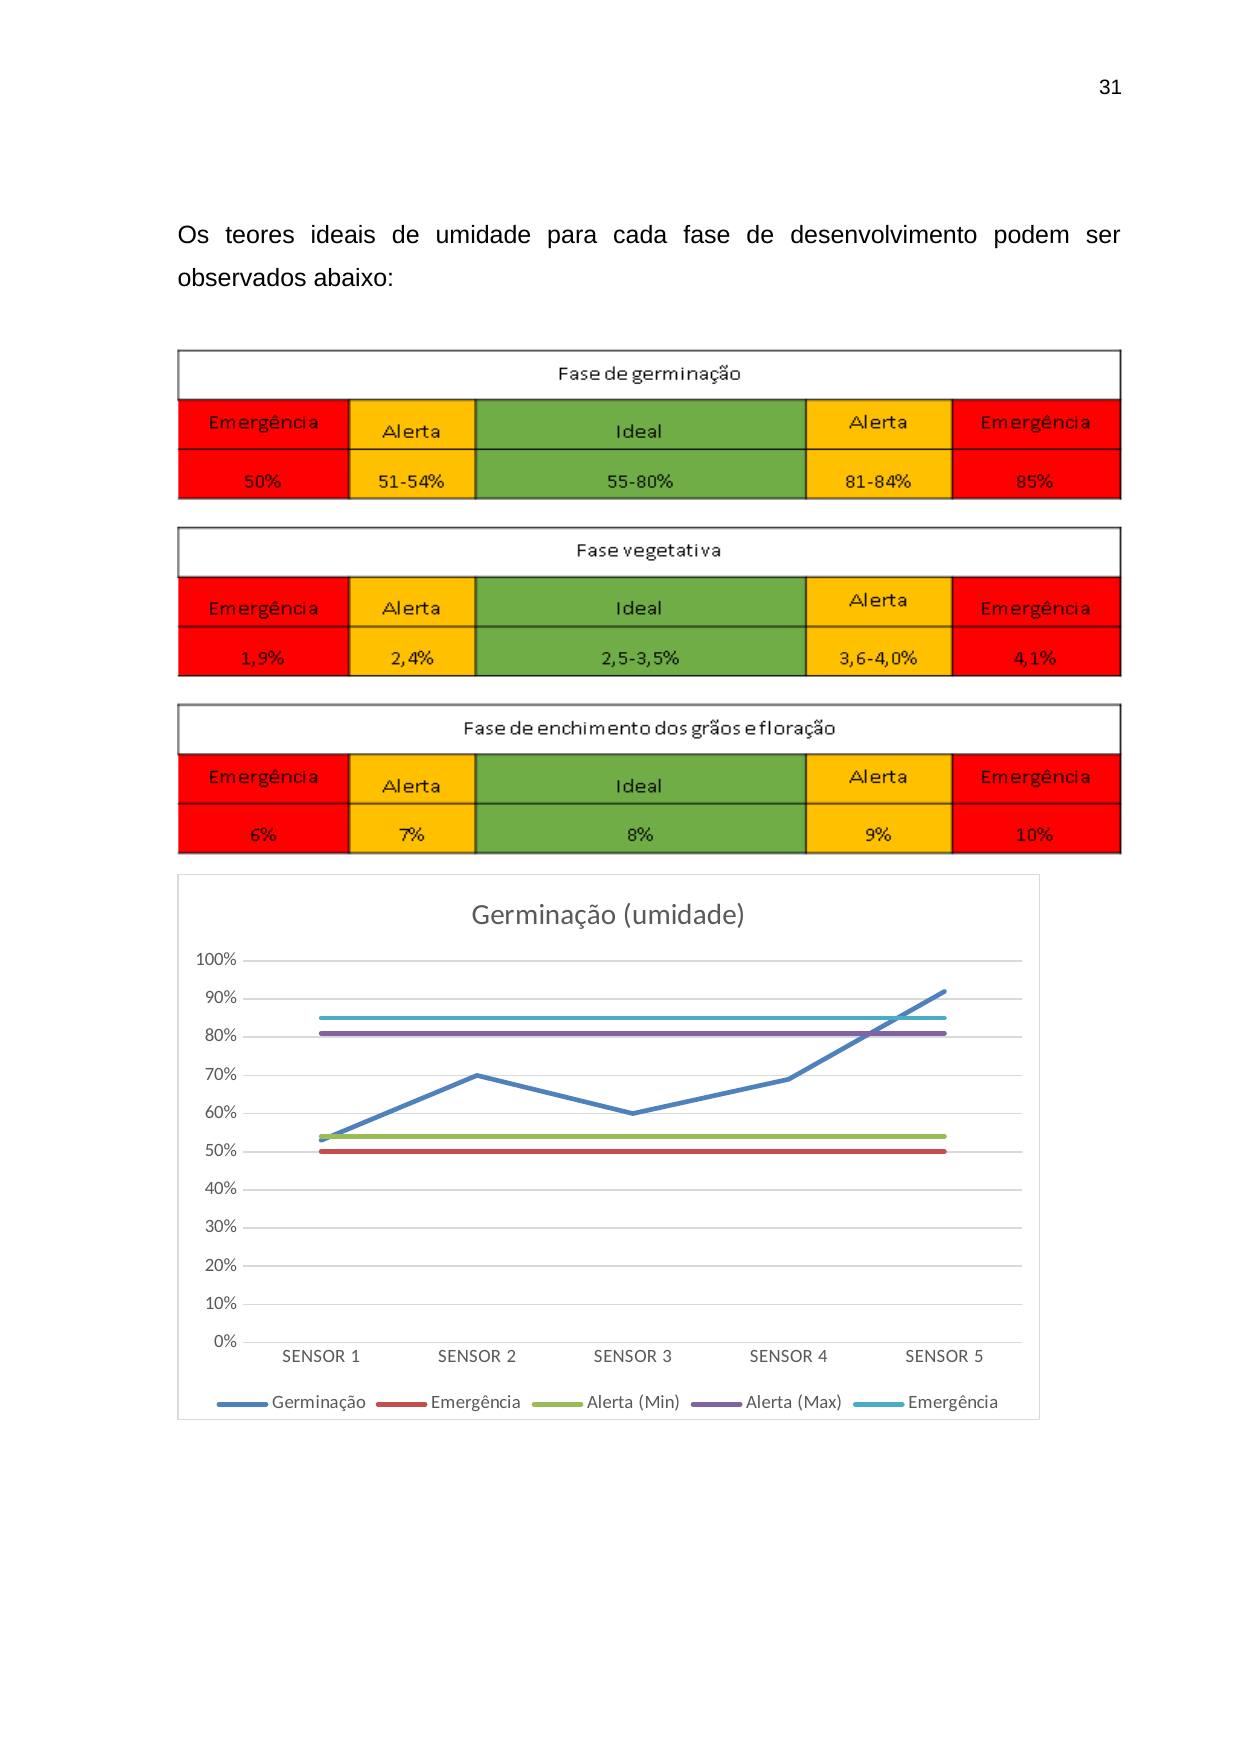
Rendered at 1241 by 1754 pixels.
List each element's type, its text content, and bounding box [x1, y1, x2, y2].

text Os teores ideais de umidade para cada fase de desenvolvimento podem ser observados abaixo: [177, 220, 1122, 292]
picture [177, 349, 1123, 860]
